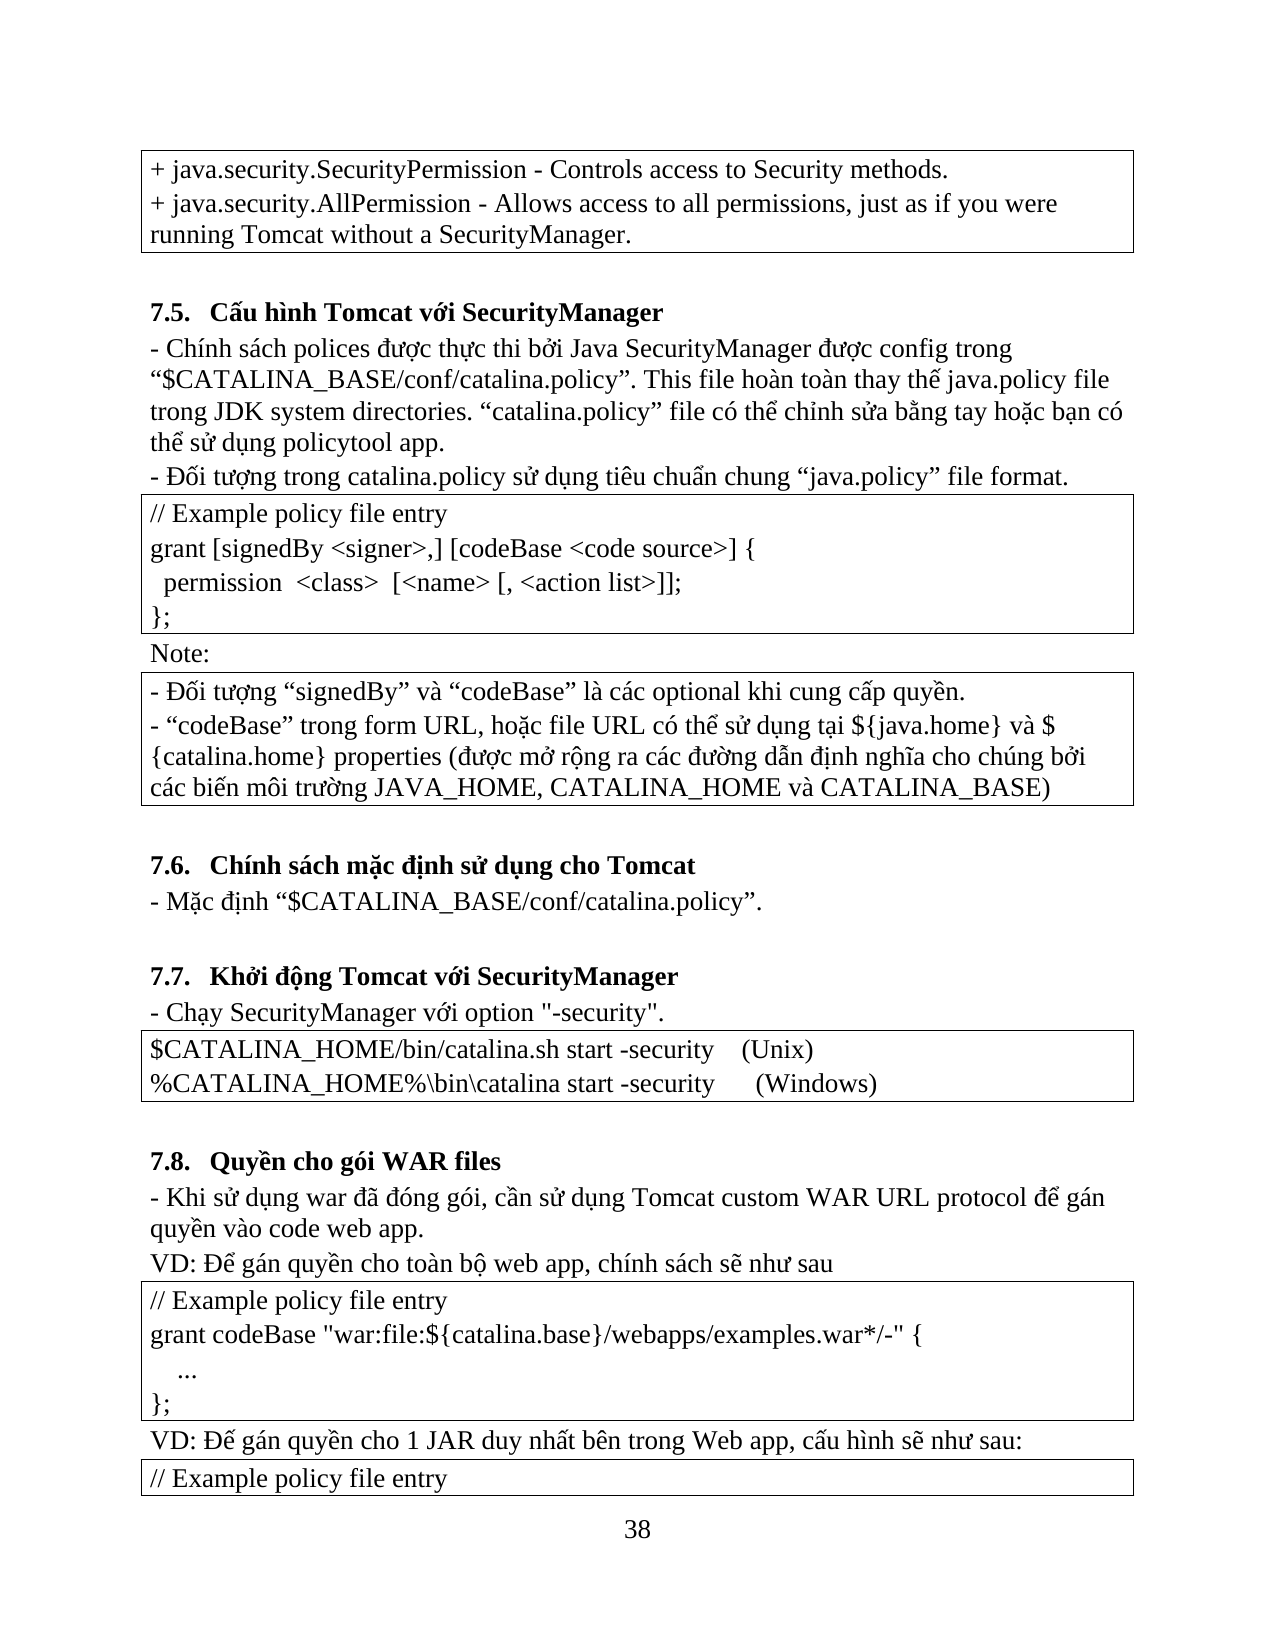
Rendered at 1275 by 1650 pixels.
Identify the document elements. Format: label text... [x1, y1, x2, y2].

text - “codeBase” trong form URL, hoặc file URL có thể sử dụng tại ${java.home} và ${catalina.home} properties (được mở rộng ra các đường dẫn định nghĩa cho chúng bởi các biến môi trường JAVA_HOME, CATALINA_HOME và CATALINA_BASE) [142, 706, 1133, 805]
subtitle Cấu hình Tomcat với SecurityManager [150, 296, 1125, 328]
text - Khi sử dụng war đã đóng gói, cần sử dụng Tomcat custom WAR URL protocol để gán quyền vào code web app. [150, 1181, 1125, 1244]
text grant codeBase "war:file:${catalina.base}/webapps/examples.war*/-" { [142, 1315, 1133, 1349]
text VD: Để gán quyền cho toàn bộ web app, chính sách sẽ như sau [150, 1247, 1125, 1278]
text - Mặc định “$CATALINA_BASE/conf/catalina.policy”. [150, 885, 1125, 916]
text - Đối tượng trong catalina.policy sử dụng tiêu chuẩn chung “java.policy” file format. [150, 460, 1125, 491]
text }; [142, 1384, 1133, 1420]
text %CATALINA_HOME%\bin\catalina start -security (Windows) [142, 1064, 1133, 1101]
text + java.security.SecurityPermission - Controls access to Security methods. [142, 151, 1133, 184]
text Note: [150, 638, 1125, 669]
text // Example policy file entry [142, 1282, 1133, 1315]
subtitle Chính sách mặc định sử dụng cho Tomcat [150, 849, 1125, 881]
text // Example policy file entry [142, 1460, 1133, 1495]
subtitle Khởi động Tomcat với SecurityManager [150, 960, 1125, 991]
text $CATALINA_HOME/bin/catalina.sh start -security (Unix) [142, 1031, 1133, 1064]
subtitle Quyền cho gói WAR files [150, 1146, 1125, 1177]
text }; [142, 597, 1133, 633]
text - Chính sách polices được thực thi bởi Java SecurityManager được config trong “$CATALINA_BASE/conf/catalina.policy”. This file hoàn toàn thay thế java.policy file trong JDK system directories. “catalina.policy” file có thể chỉnh sửa bằng tay hoặc bạn có thể sử dụng policytool app. [150, 332, 1125, 457]
text + java.security.AllPermission - Allows access to all permissions, just as if you were running Tomcat without a SecurityManager. [142, 184, 1133, 252]
text - Đối tượng “signedBy” và “codeBase” là các optional khi cung cấp quyền. [142, 673, 1133, 706]
text // Example policy file entry [142, 495, 1133, 528]
text - Chạy SecurityManager với option "-security". [150, 996, 1125, 1027]
text ... [142, 1349, 1133, 1384]
text grant [signedBy <signer>,] [codeBase <code source>] { [142, 528, 1133, 563]
text permission <class> [<name> [, <action list>]]; [142, 563, 1133, 597]
text VD: Đế gán quyền cho 1 JAR duy nhất bên trong Web app, cấu hình sẽ như sau: [150, 1424, 1125, 1456]
